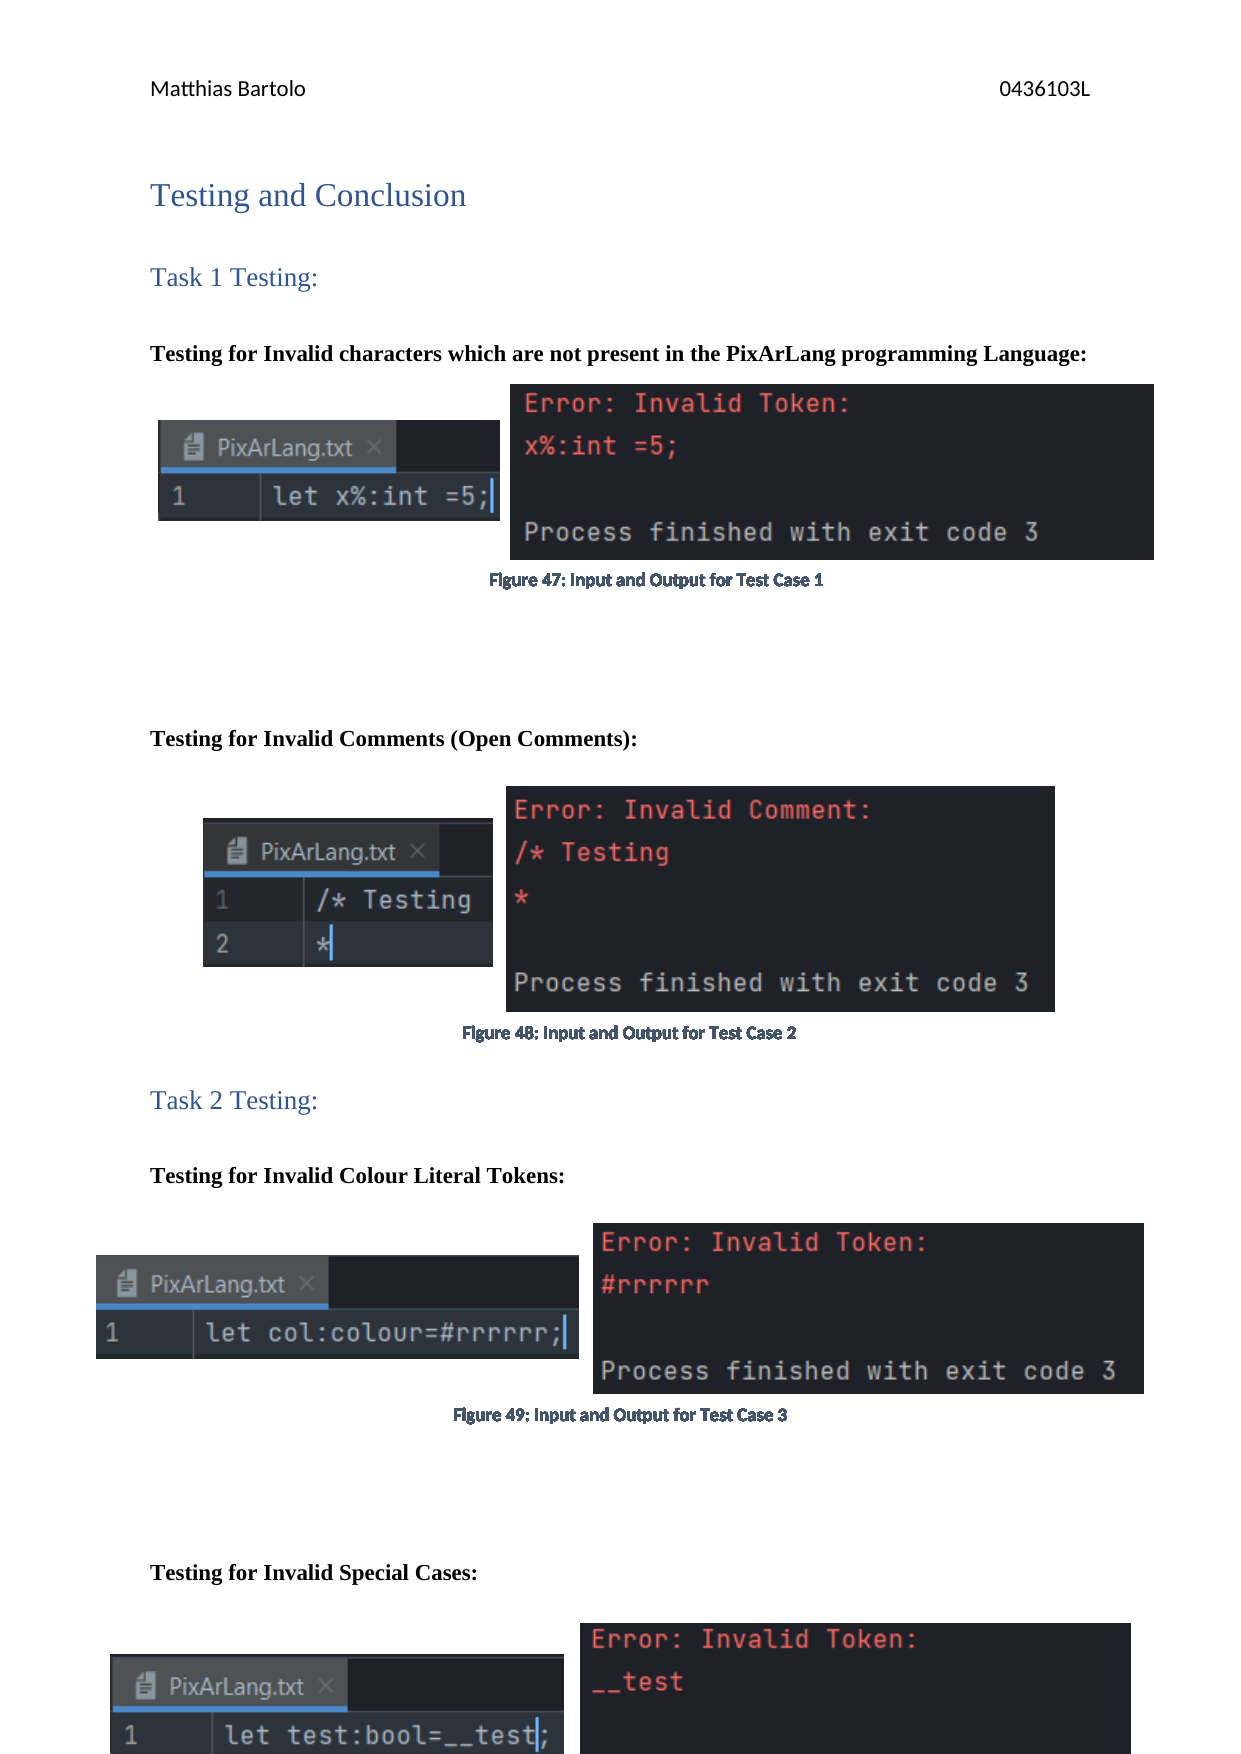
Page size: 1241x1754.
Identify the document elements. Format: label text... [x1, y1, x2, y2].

picture [593, 1223, 1144, 1394]
text Testing for Invalid characters which are not present in the PixArLang programming Language: [150, 340, 1090, 366]
picture [158, 420, 500, 521]
text Testing for Invalid Colour Literal Tokens: [150, 1162, 1090, 1189]
picture [580, 1623, 1131, 1754]
subtitle Task 1 Testing: [150, 261, 1090, 293]
text Testing for Invalid Comments (Open Comments): [150, 725, 1090, 752]
picture [96, 1255, 579, 1359]
picture [110, 1654, 564, 1754]
text Testing for Invalid Special Cases: [150, 1559, 1090, 1586]
subtitle Task 2 Testing: [150, 861, 1090, 1115]
picture [506, 786, 1055, 1012]
subtitle Testing and Conclusion [150, 175, 1090, 213]
picture [203, 818, 493, 967]
picture [510, 384, 1154, 560]
